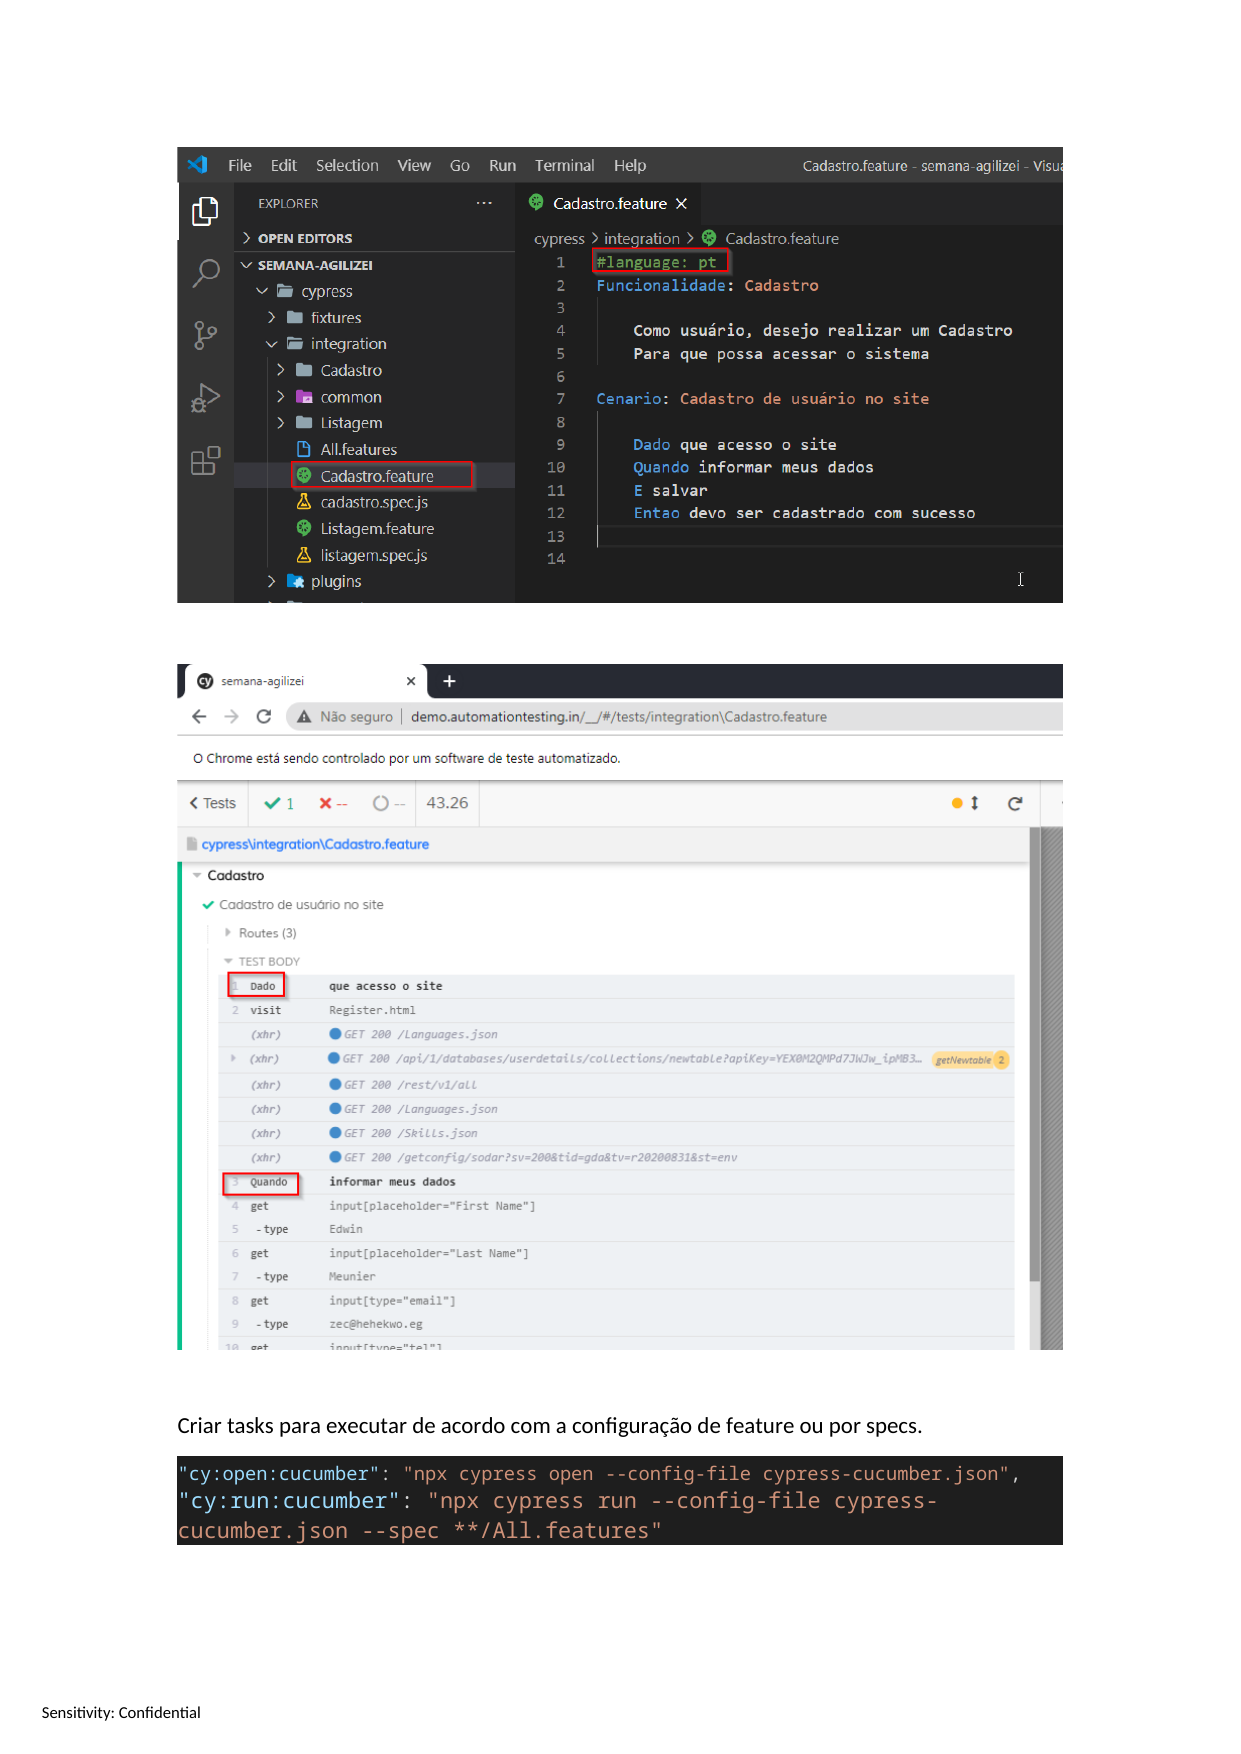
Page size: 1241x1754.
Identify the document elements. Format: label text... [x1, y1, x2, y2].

text "cy:run:cucumber": "npx cypress run --config-file cypress-cucumber.json --spec **/All.features" [177, 1485, 1063, 1545]
picture [177, 147, 1063, 603]
text "cy:open:cucumber": "npx cypress open --config-file cypress-cucumber.json", [177, 1456, 1063, 1485]
text Criar tasks para executar de acordo com a configuração de feature ou por specs. [177, 1411, 1063, 1439]
picture [177, 664, 1063, 1350]
